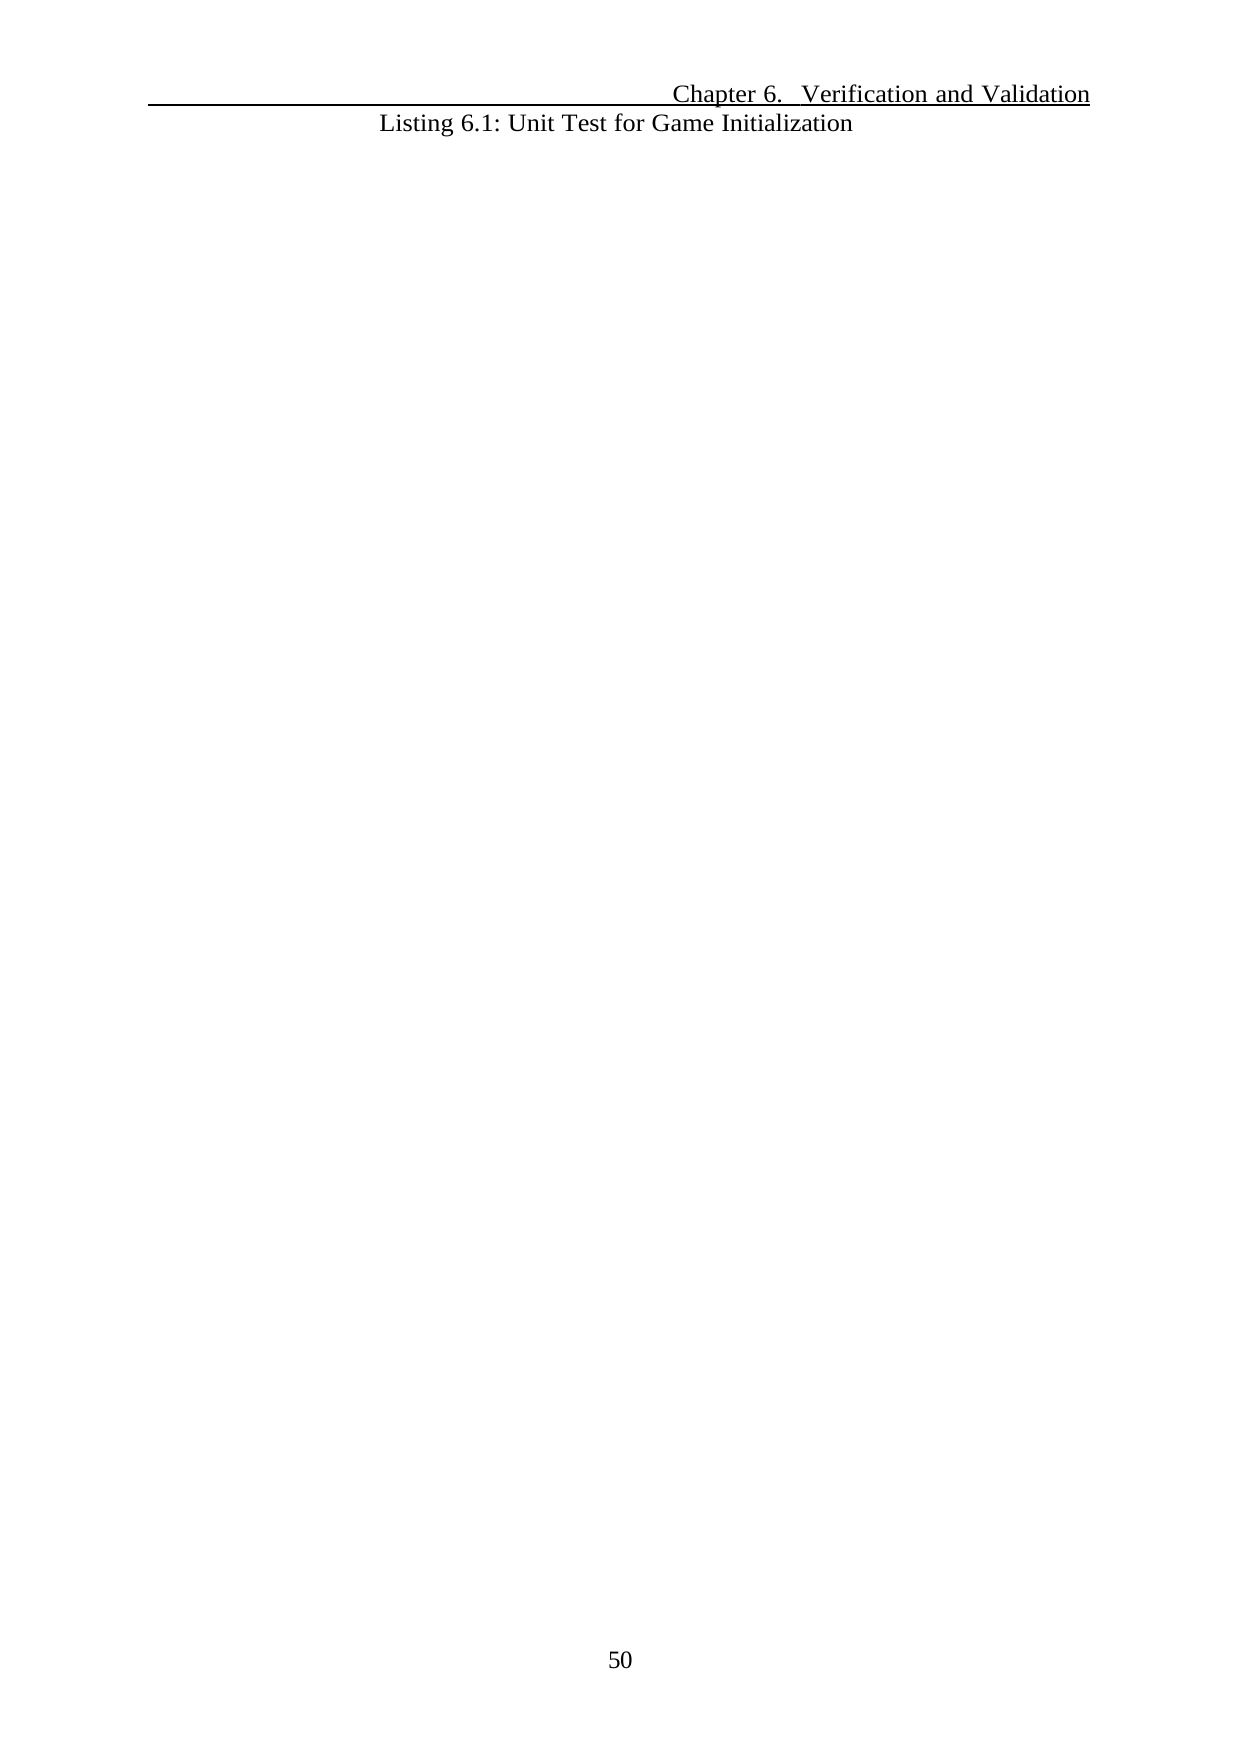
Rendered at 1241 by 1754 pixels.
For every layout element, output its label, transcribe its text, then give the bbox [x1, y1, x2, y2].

text Listing 6.1: Unit Test for Game Initialization [379, 108, 1240, 137]
